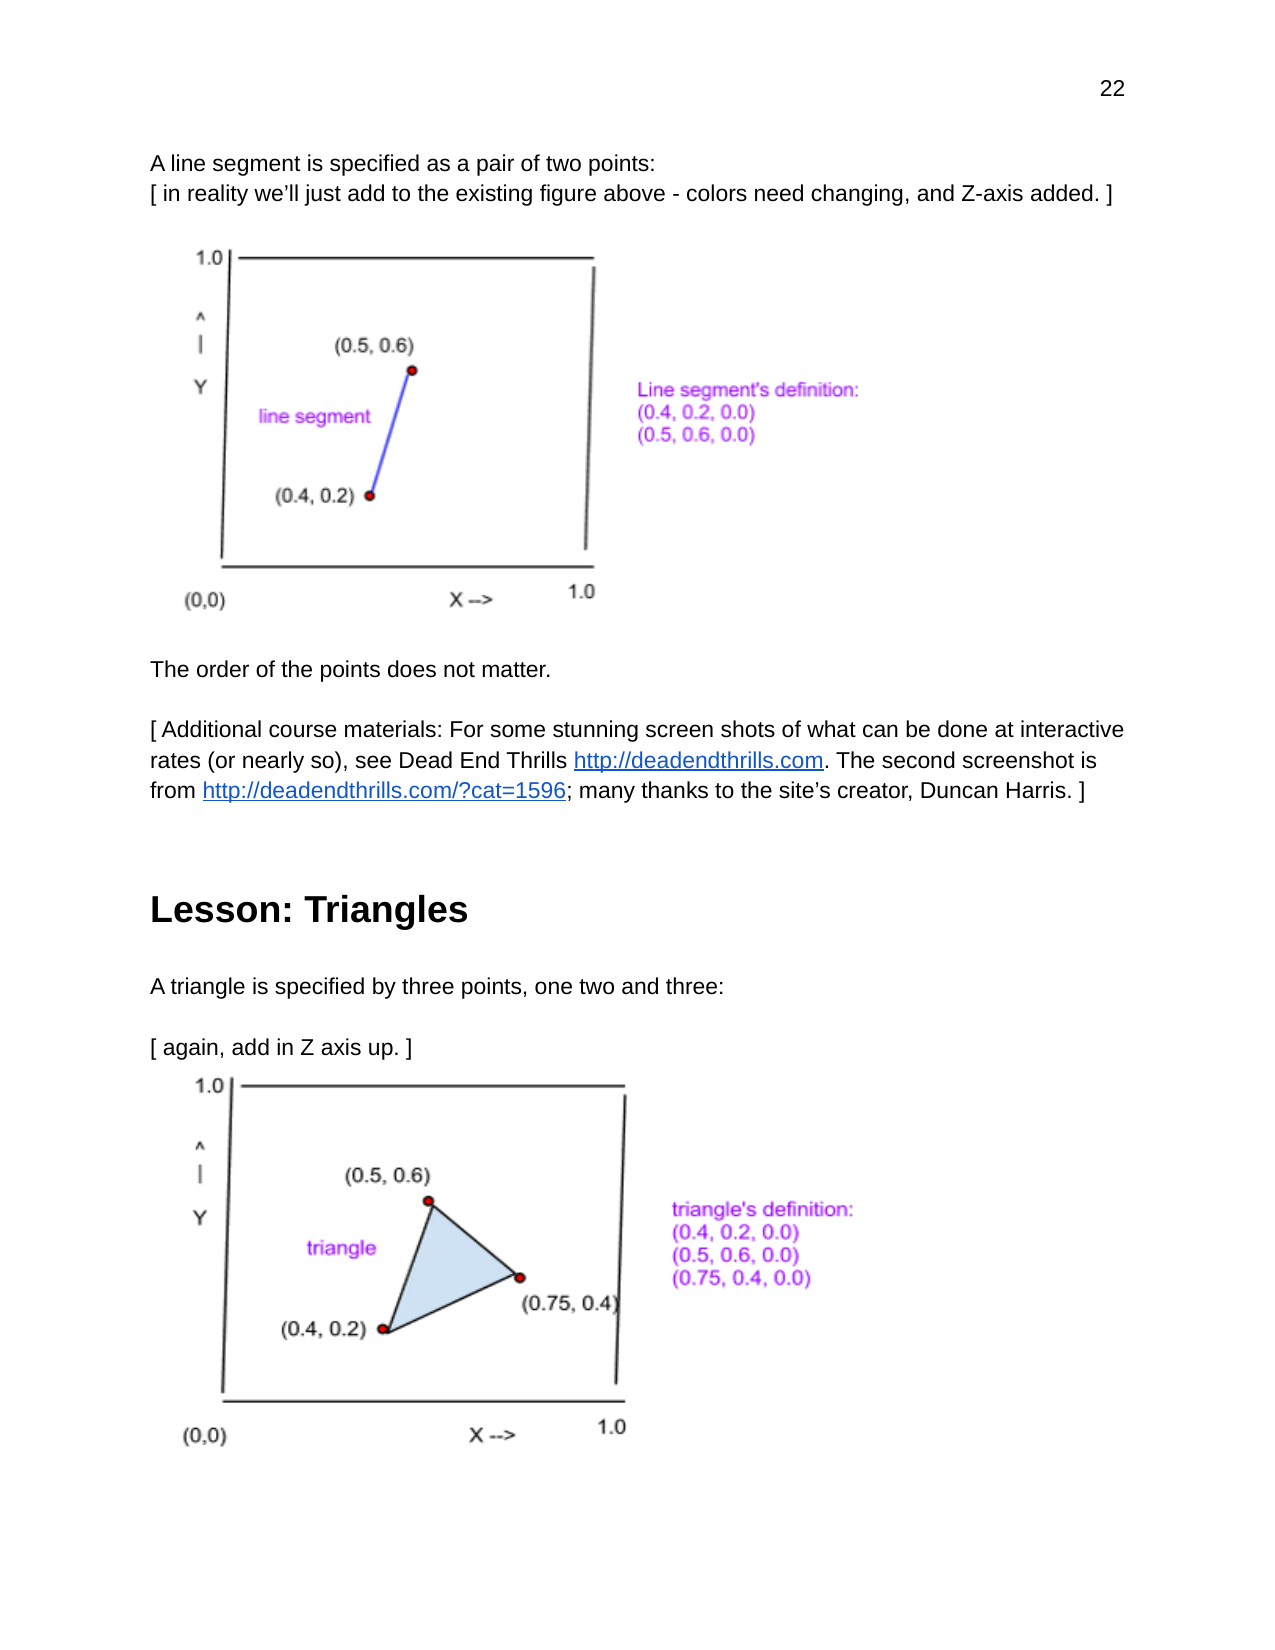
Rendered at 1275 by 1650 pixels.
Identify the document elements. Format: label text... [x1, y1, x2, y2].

text [ Additional course materials: For some stunning screen shots of what can be done at interactive rates (or nearly so), see Dead End Thrills http://deadendthrills.com. The second screenshot is from http://deadendthrills.com/?cat=1596; many thanks to the site’s creator, Duncan Harris. ] [150, 716, 1125, 803]
subtitle Lesson: Triangles [150, 887, 1125, 930]
text The order of the points does not matter. [150, 656, 1125, 682]
picture [168, 240, 869, 622]
text [ in reality we’ll just add to the existing figure above - colors need changing, and Z-axis added. ] [150, 180, 1125, 207]
text [ again, add in Z axis up. ] [150, 1033, 1125, 1060]
text A triangle is specified by three points, one two and three: [150, 973, 1125, 999]
picture [168, 1063, 875, 1464]
text A line segment is specified as a pair of two points: [150, 150, 1125, 176]
